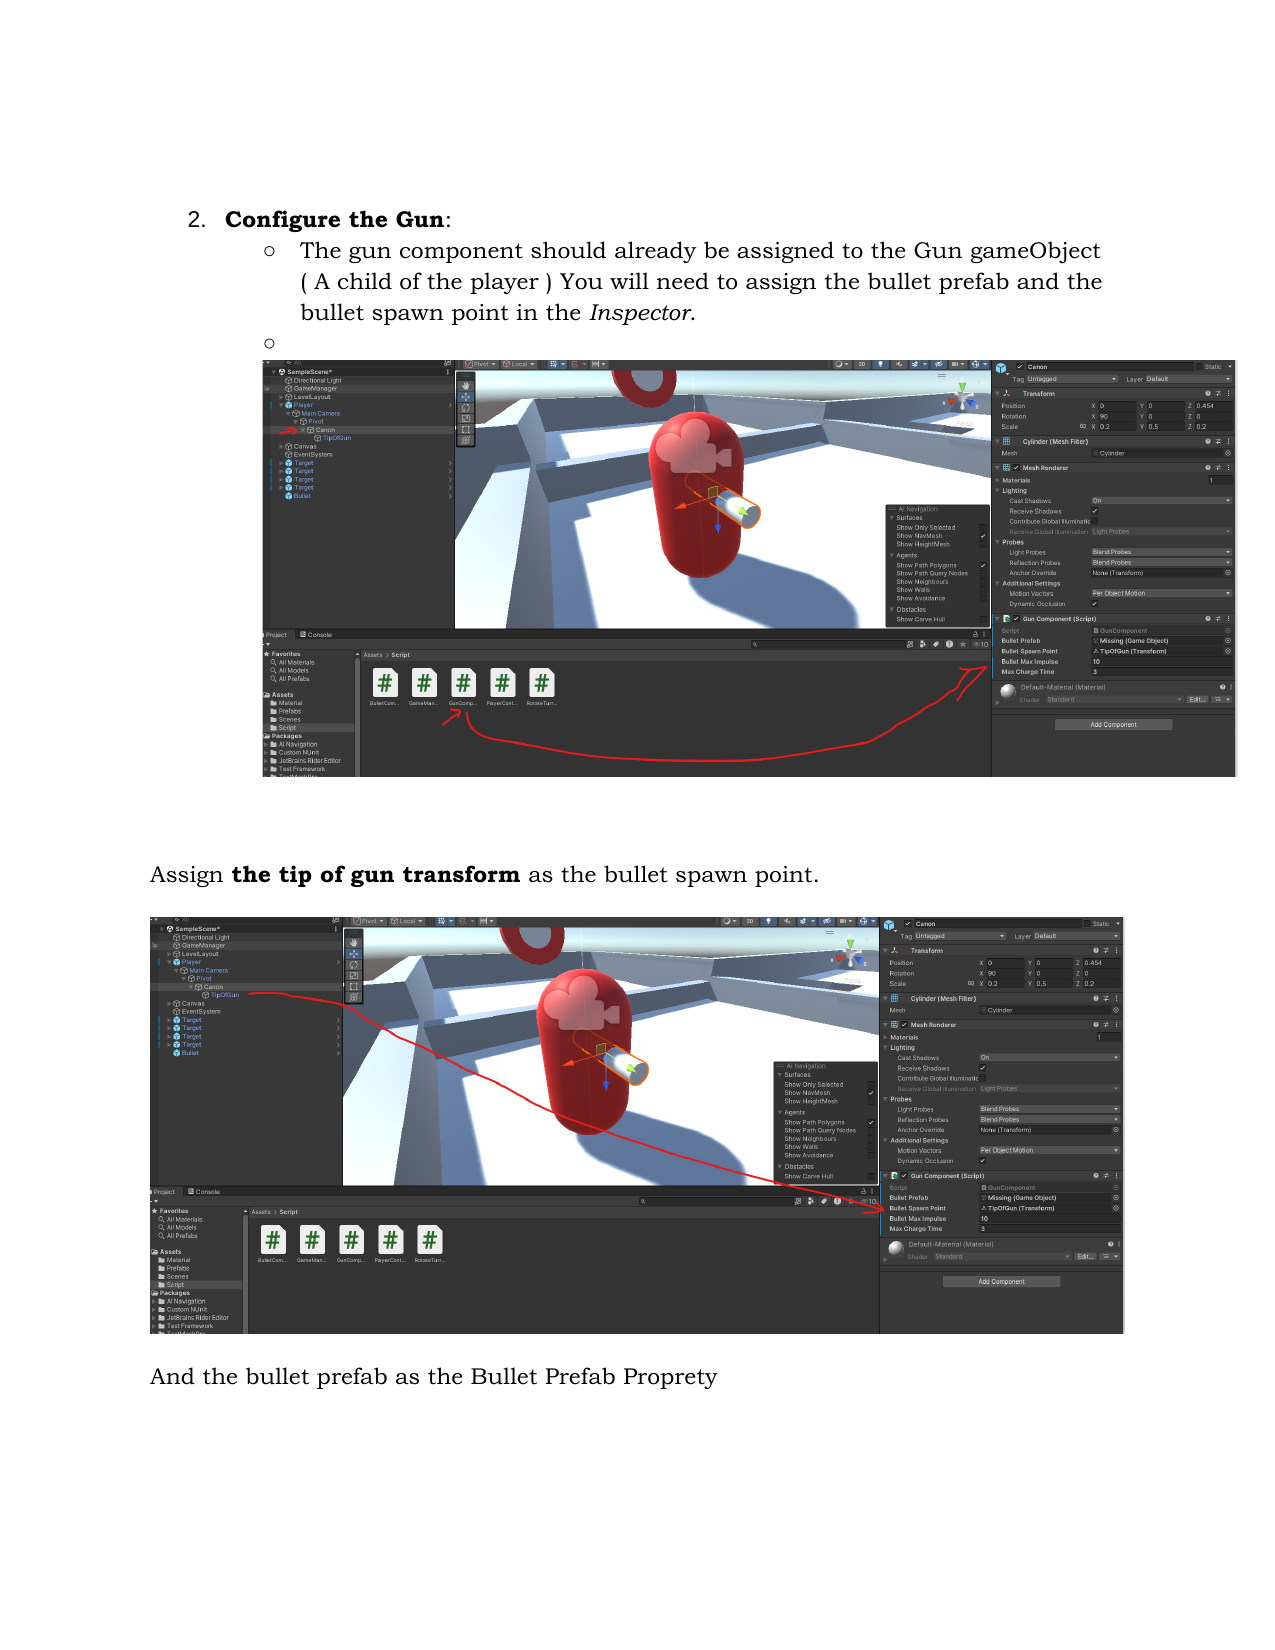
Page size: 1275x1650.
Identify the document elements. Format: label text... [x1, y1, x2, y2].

list The gun component should already be assigned to the Gun gameObject ( A child of the player ) You will need to assign the bullet prefab and the bullet spawn point in the Inspector. [262, 237, 1125, 325]
picture [262, 360, 1238, 777]
picture [150, 917, 1125, 1334]
text Assign the tip of gun transform as the bullet spawn point. [150, 861, 1125, 888]
list Configure the Gun: [187, 206, 1125, 233]
text And the bullet prefab as the Bullet Prefab Proprety [150, 1363, 1125, 1389]
